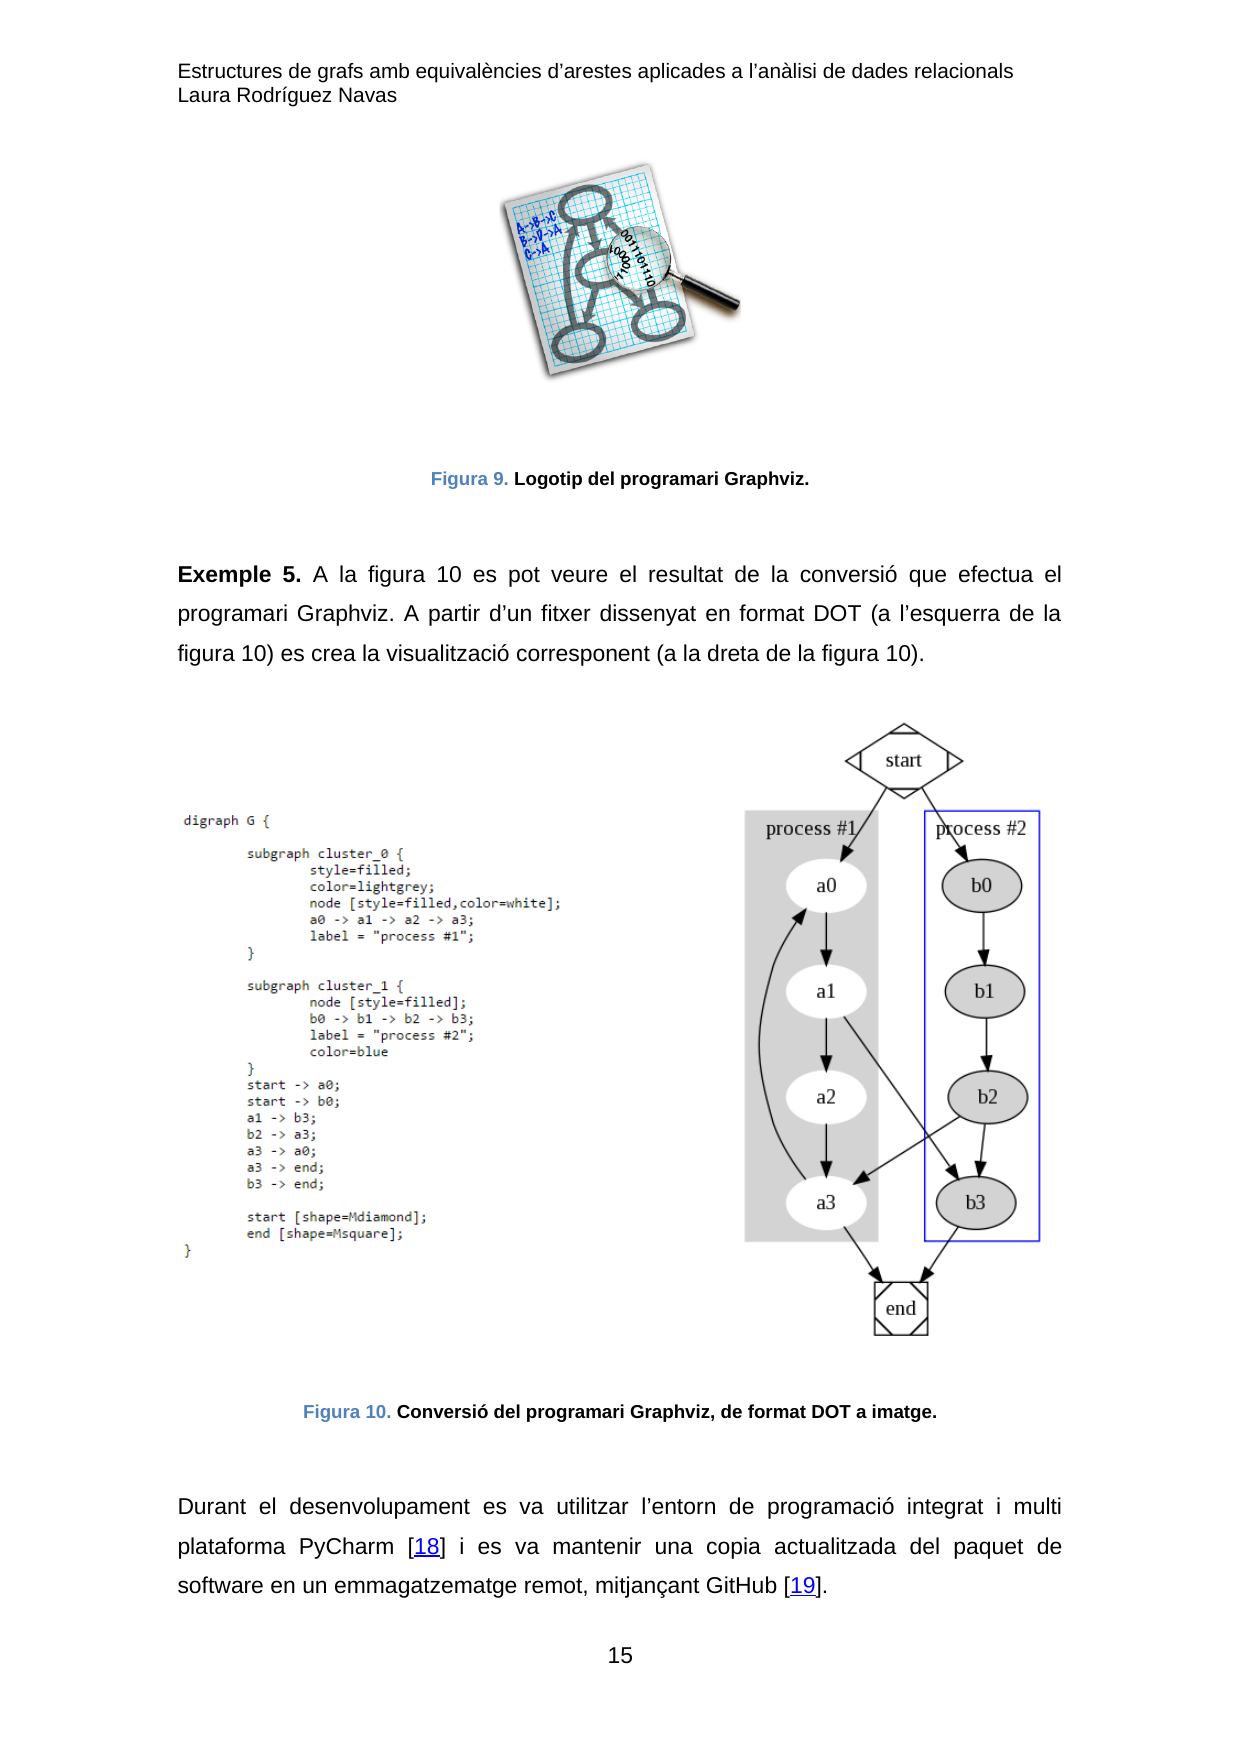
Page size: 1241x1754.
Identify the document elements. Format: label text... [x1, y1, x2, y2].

text Figura 9. Logotip del programari Graphviz. [177, 468, 1063, 489]
picture [499, 147, 741, 390]
text Figura 10. Conversió del programari Graphviz, de format DOT a imatge. [177, 1401, 1063, 1422]
text Durant el desenvolupament es va utilitzar l’entorn de programació integrat i multi plataforma PyCharm [18] i es va mantenir una copia actualitzada del paquet de software en un emmagatzematge remot, mitjançant GitHub [19]. [177, 1493, 1063, 1598]
text Exemple 5. A la figura 10 es pot veure el resultat de la conversió que efectua el programari Graphviz. A partir d’un fitxer dissenyat en format DOT (a l’esquerra de la figura 10) es crea la visualització corresponent (a la dreta de la figura 10). [177, 561, 1063, 666]
picture [177, 705, 1063, 1348]
